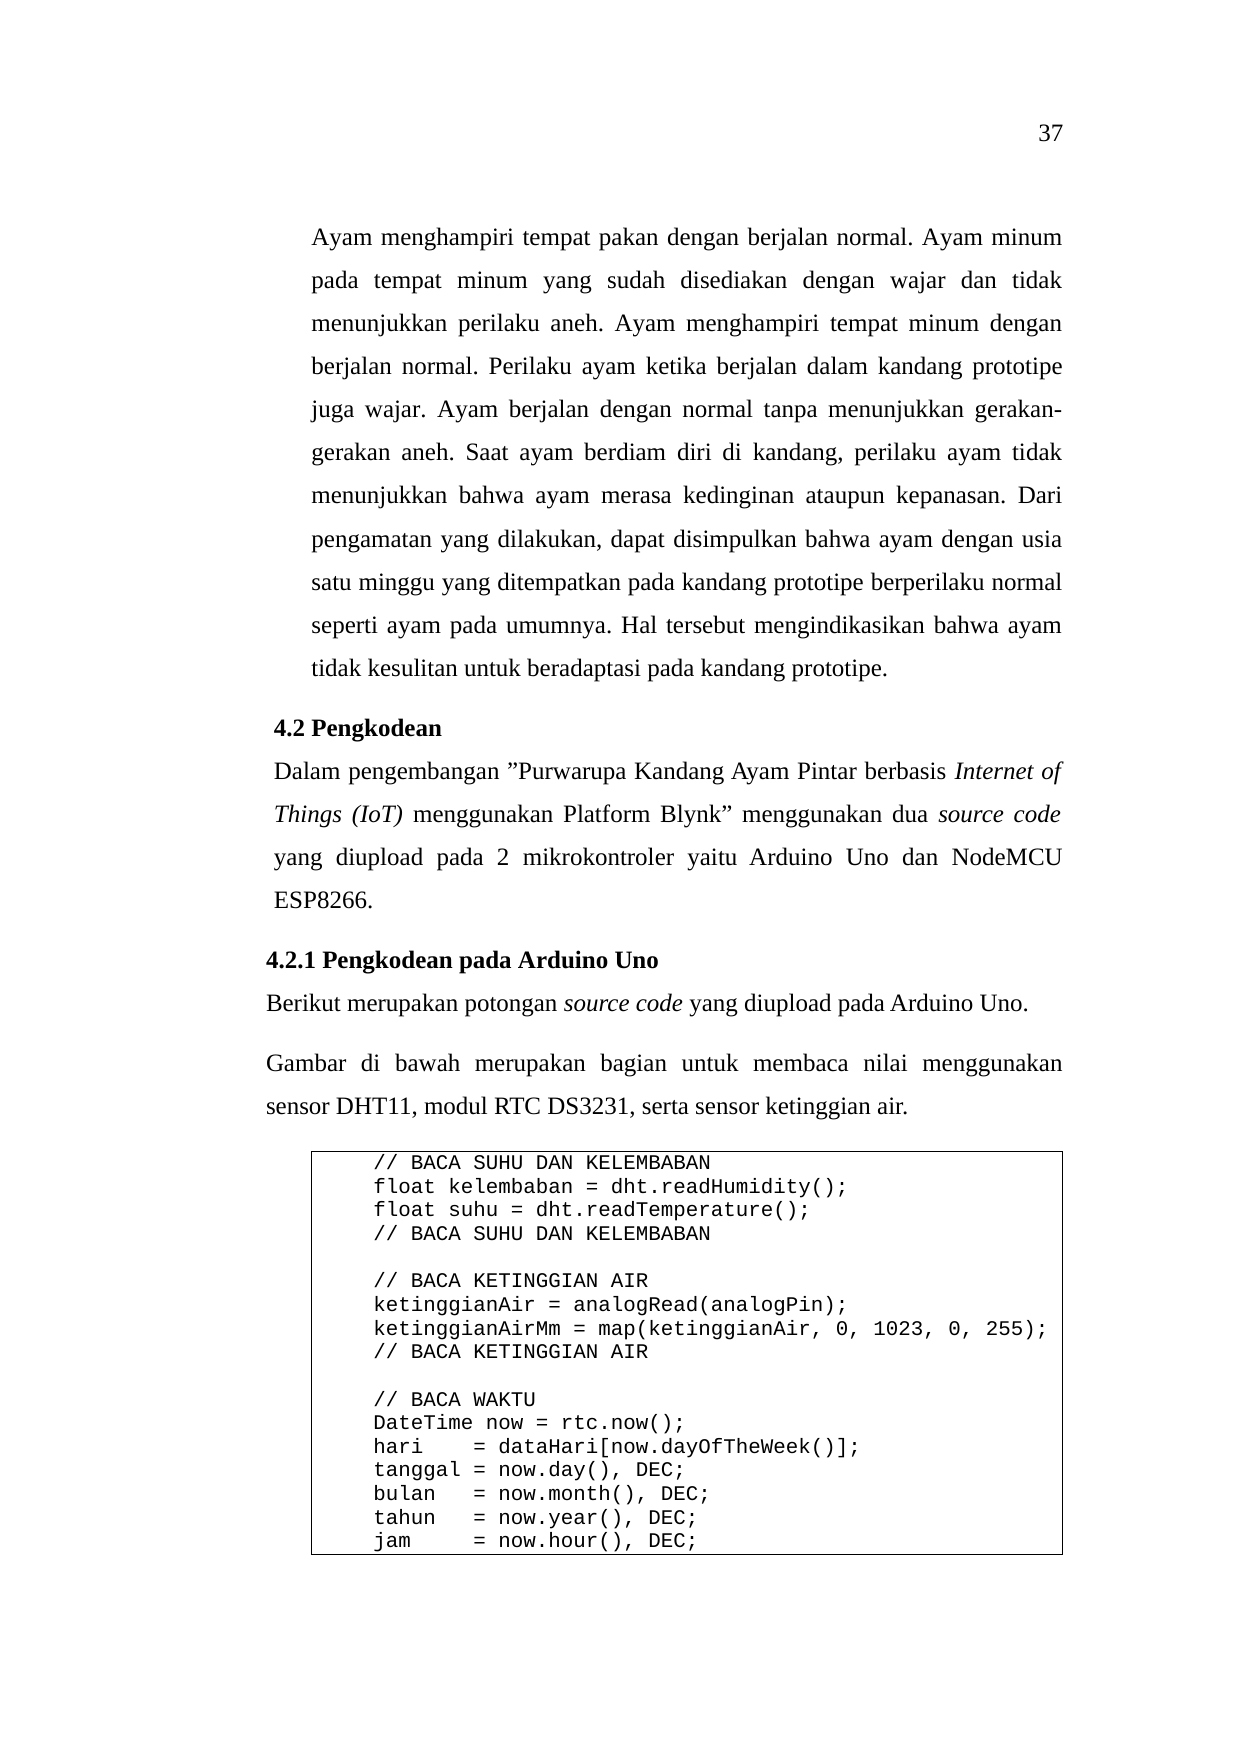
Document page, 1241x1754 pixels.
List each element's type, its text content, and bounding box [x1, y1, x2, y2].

text Berikut merupakan potongan source code yang diupload pada Arduino Uno. [266, 988, 1063, 1017]
subtitle Pengkodean [274, 713, 1063, 742]
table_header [312, 1152, 1062, 1554]
text Dalam pengembangan ”Purwarupa Kandang Ayam Pintar berbasis Internet of Things (IoT) menggunakan Platform Blynk” menggunakan dua source code yang diupload pada 2 mikrokontroler yaitu Arduino Uno dan NodeMCU ESP8266. [274, 756, 1063, 914]
text Gambar di bawah merupakan bagian untuk membaca nilai menggunakan sensor DHT11, modul RTC DS3231, serta sensor ketinggian air. [266, 1048, 1063, 1120]
subtitle Pengkodean pada Arduino Uno [266, 945, 1063, 974]
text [311, 222, 1063, 682]
